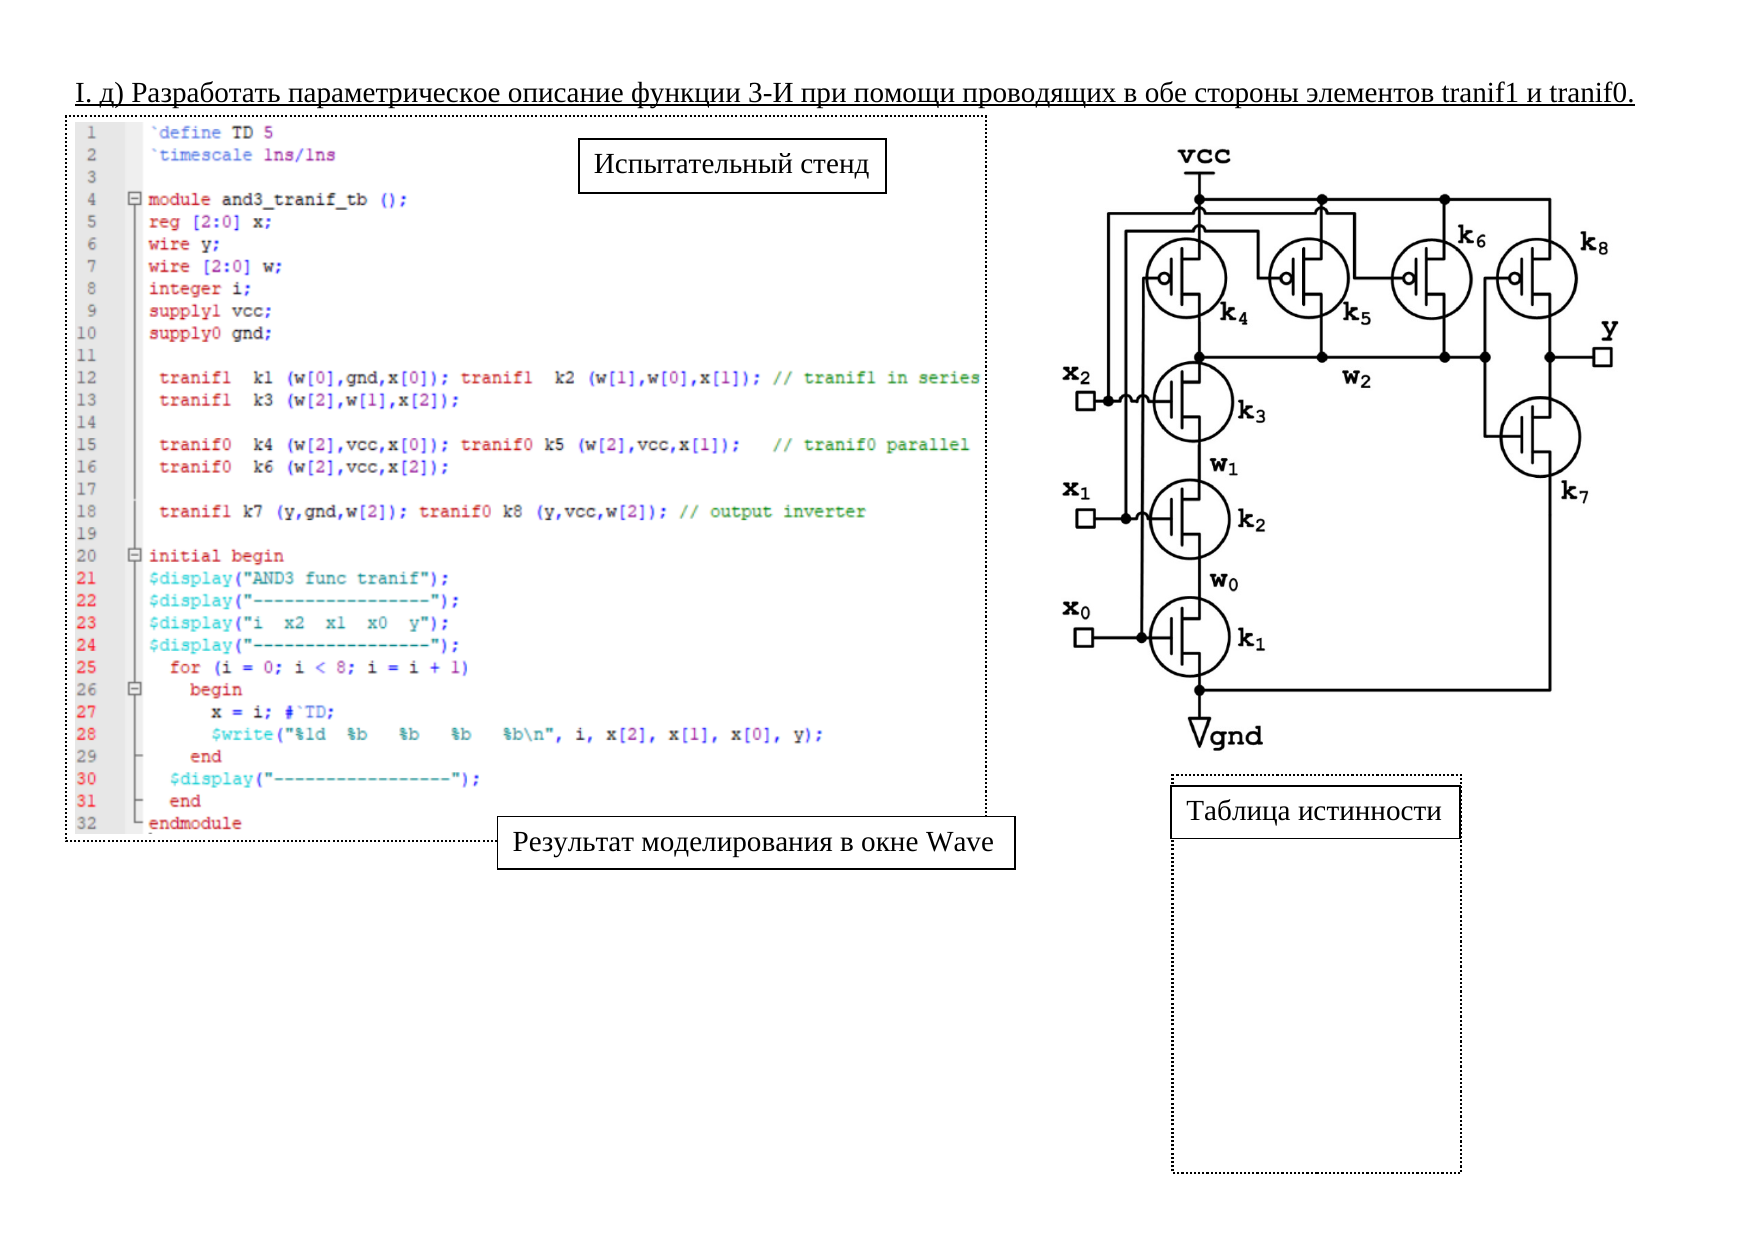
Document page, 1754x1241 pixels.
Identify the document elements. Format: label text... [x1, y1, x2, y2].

picture [75, 122, 985, 834]
picture [1061, 131, 1619, 753]
